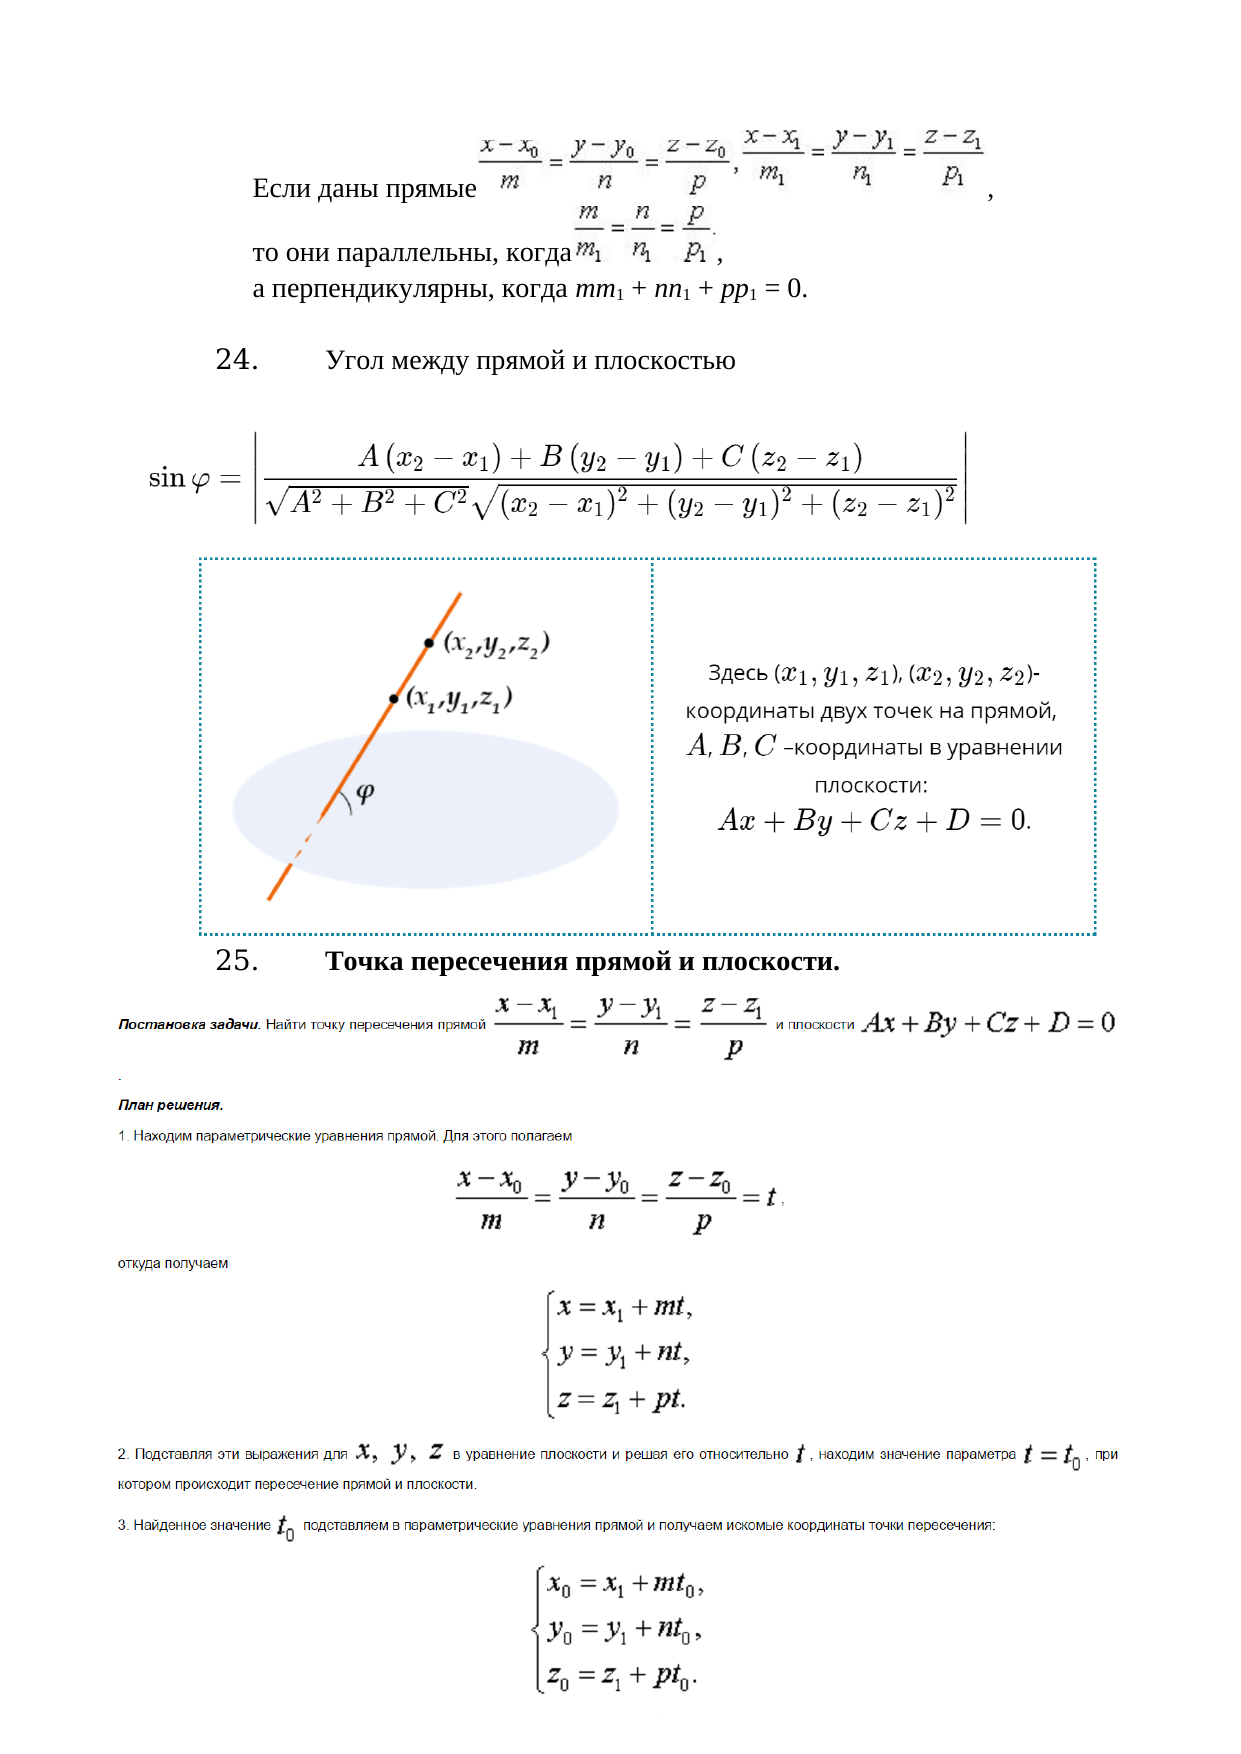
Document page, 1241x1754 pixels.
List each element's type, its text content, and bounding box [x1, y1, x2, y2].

list а перпендикулярны, когда mm1 + nn1 + pp1 = 0. [252, 270, 616, 304]
picture [139, 414, 1101, 937]
picture [572, 206, 717, 262]
picture [477, 118, 987, 198]
list то они параллельны, когда, [252, 206, 1152, 268]
picture [108, 980, 1132, 1713]
list а перпендикулярны, когда mm1 + nn1 + pp1 = 0. [757, 270, 1152, 304]
list Угол между прямой и плоскостью [215, 341, 1152, 375]
